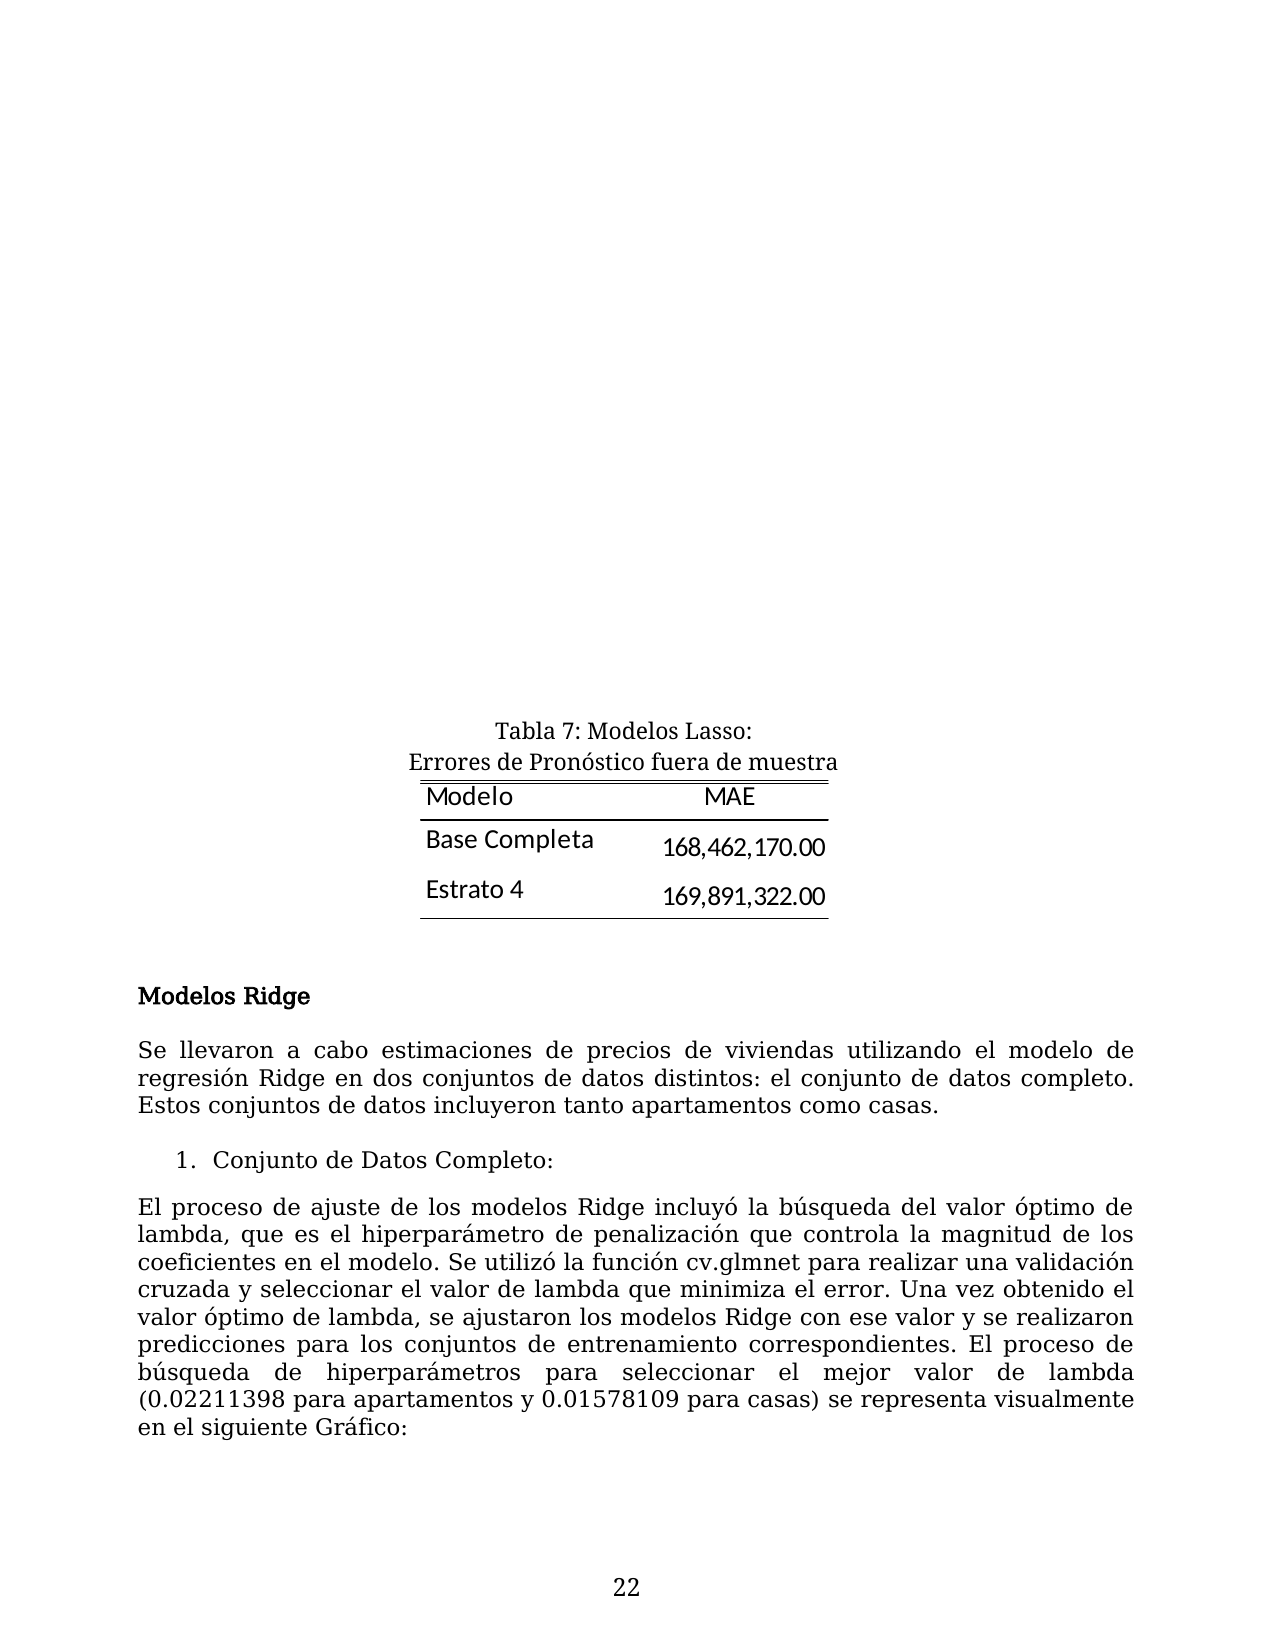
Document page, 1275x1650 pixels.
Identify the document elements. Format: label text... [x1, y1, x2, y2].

text Modelos Ridge [137, 981, 1135, 1009]
text El proceso de ajuste de los modelos Ridge incluyó la búsqueda del valor óptimo de lambda, que es el hiperparámetro de penalización que controla la magnitud de los coeficientes en el modelo. Se utilizó la función cv.glmnet para realizar una validación cruzada y seleccionar el valor de lambda que minimiza el error. Una vez obtenido el valor óptimo de lambda, se ajustaron los modelos Ridge con ese valor y se realizaron predicciones para los conjuntos de entrenamiento correspondientes. El proceso de búsqueda de hiperparámetros para seleccionar el mejor valor de lambda (0.02211398 para apartamentos y 0.01578109 para casas) se representa visualmente en el siguiente Gráfico: [137, 1193, 1135, 1440]
text Se llevaron a cabo estimaciones de precios de viviendas utilizando el modelo de regresión Ridge en dos conjuntos de datos distintos: el conjunto de datos completo. Estos conjuntos de datos incluyeron tanto apartamentos como casas. [137, 1036, 1135, 1119]
list Conjunto de Datos Completo: [175, 1146, 1135, 1174]
